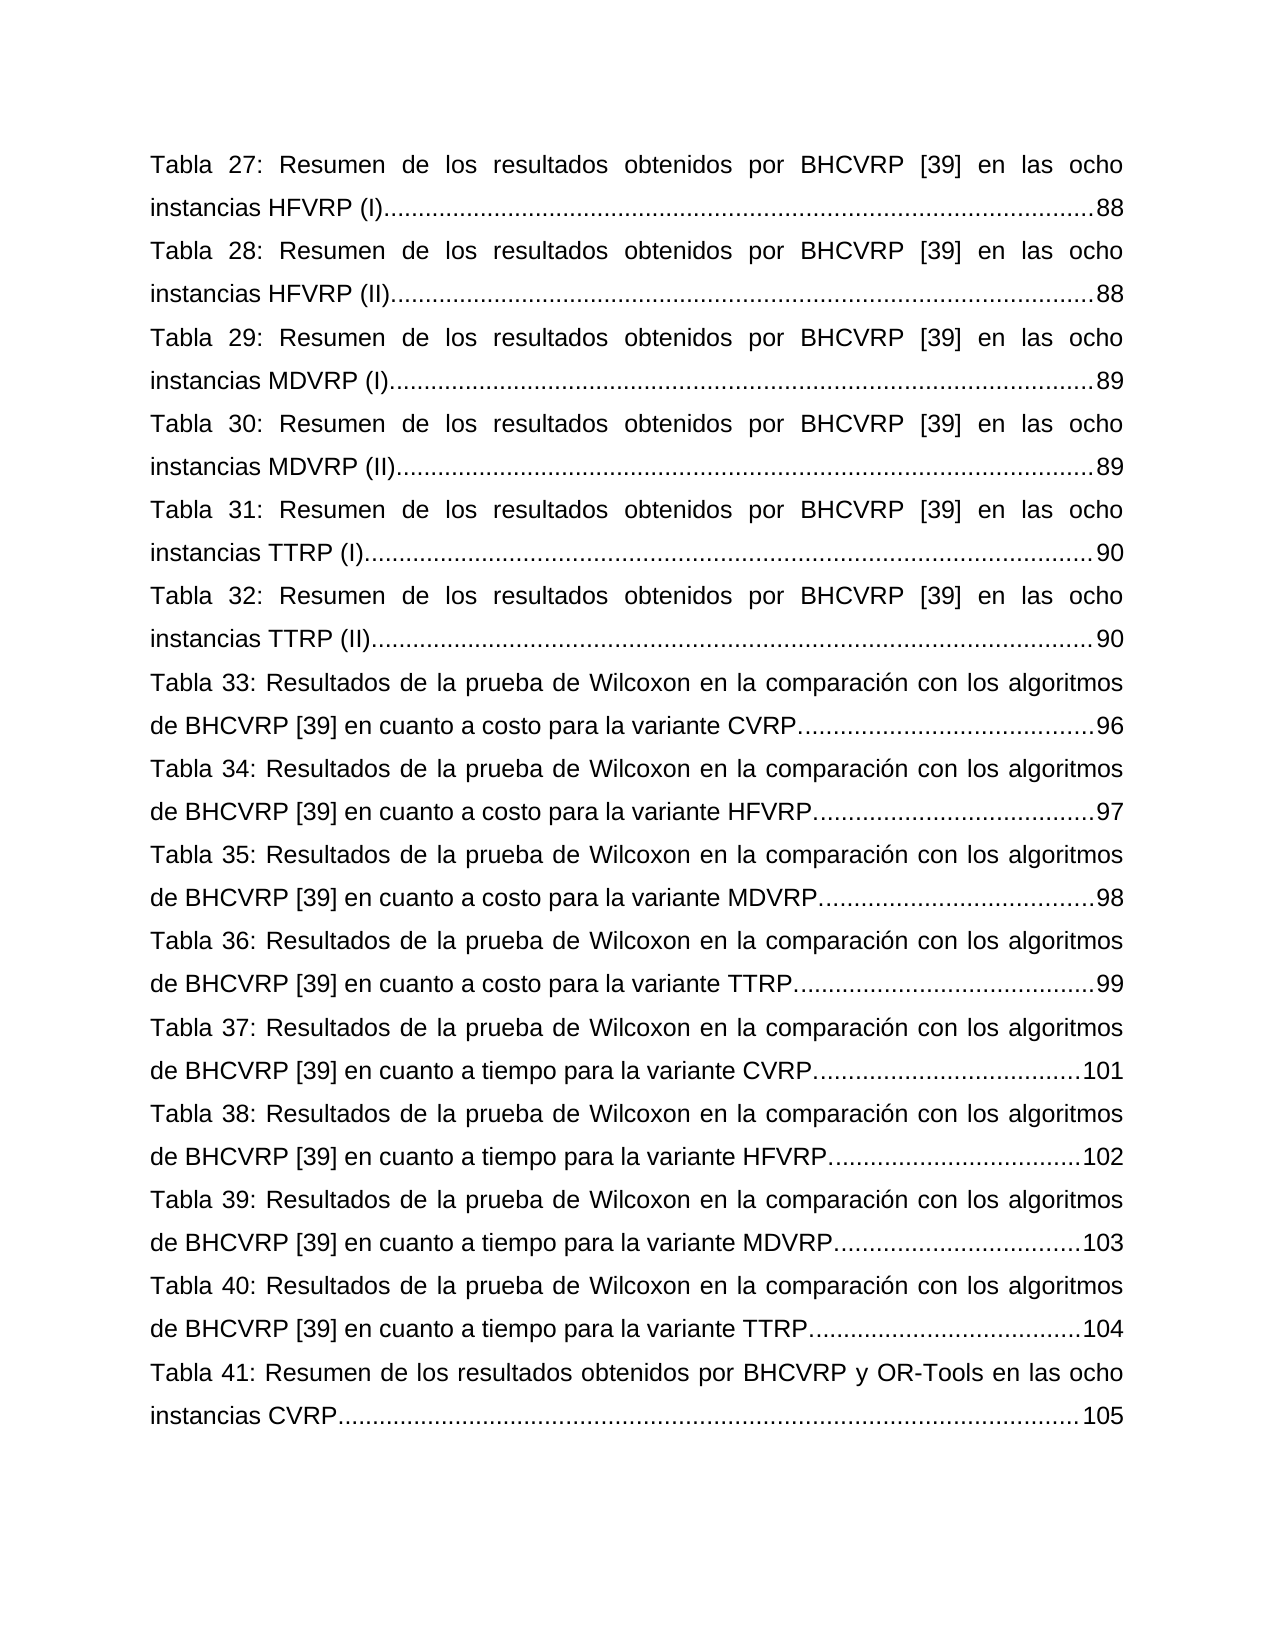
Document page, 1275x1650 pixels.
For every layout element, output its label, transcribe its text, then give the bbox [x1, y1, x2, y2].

text Tabla 35: Resultados de la prueba de Wilcoxon en la comparación con los algoritmos de BHCVRP [39] en cuanto a costo para la variante MDVRP. 98 [150, 840, 1125, 912]
text Tabla 38: Resultados de la prueba de Wilcoxon en la comparación con los algoritmos de BHCVRP [39] en cuanto a tiempo para la variante HFVRP. 102 [150, 1099, 1125, 1171]
text Tabla 37: Resultados de la prueba de Wilcoxon en la comparación con los algoritmos de BHCVRP [39] en cuanto a tiempo para la variante CVRP. 101 [150, 1012, 1125, 1084]
text Tabla 39: Resultados de la prueba de Wilcoxon en la comparación con los algoritmos de BHCVRP [39] en cuanto a tiempo para la variante MDVRP. 103 [150, 1185, 1125, 1257]
text Tabla 32: Resumen de los resultados obtenidos por BHCVRP [39] en las ocho instancias TTRP (II). 90 [150, 581, 1125, 653]
text Tabla 28: Resumen de los resultados obtenidos por BHCVRP [39] en las ocho instancias HFVRP (II). 88 [150, 236, 1125, 308]
text Tabla 36: Resultados de la prueba de Wilcoxon en la comparación con los algoritmos de BHCVRP [39] en cuanto a costo para la variante TTRP. 99 [150, 926, 1125, 998]
text Tabla 41: Resumen de los resultados obtenidos por BHCVRP y OR-Tools en las ocho instancias CVRP. 105 [150, 1357, 1125, 1429]
text Tabla 30: Resumen de los resultados obtenidos por BHCVRP [39] en las ocho instancias MDVRP (II). 89 [150, 409, 1125, 481]
text Tabla 40: Resultados de la prueba de Wilcoxon en la comparación con los algoritmos de BHCVRP [39] en cuanto a tiempo para la variante TTRP. 104 [150, 1271, 1125, 1343]
text Tabla 29: Resumen de los resultados obtenidos por BHCVRP [39] en las ocho instancias MDVRP (I). 89 [150, 322, 1125, 394]
text Tabla 34: Resultados de la prueba de Wilcoxon en la comparación con los algoritmos de BHCVRP [39] en cuanto a costo para la variante HFVRP. 97 [150, 754, 1125, 826]
text Tabla 33: Resultados de la prueba de Wilcoxon en la comparación con los algoritmos de BHCVRP [39] en cuanto a costo para la variante CVRP. 96 [150, 667, 1125, 739]
text Tabla 31: Resumen de los resultados obtenidos por BHCVRP [39] en las ocho instancias TTRP (I). 90 [150, 495, 1125, 567]
text Tabla 27: Resumen de los resultados obtenidos por BHCVRP [39] en las ocho instancias HFVRP (I). 88 [150, 150, 1125, 222]
